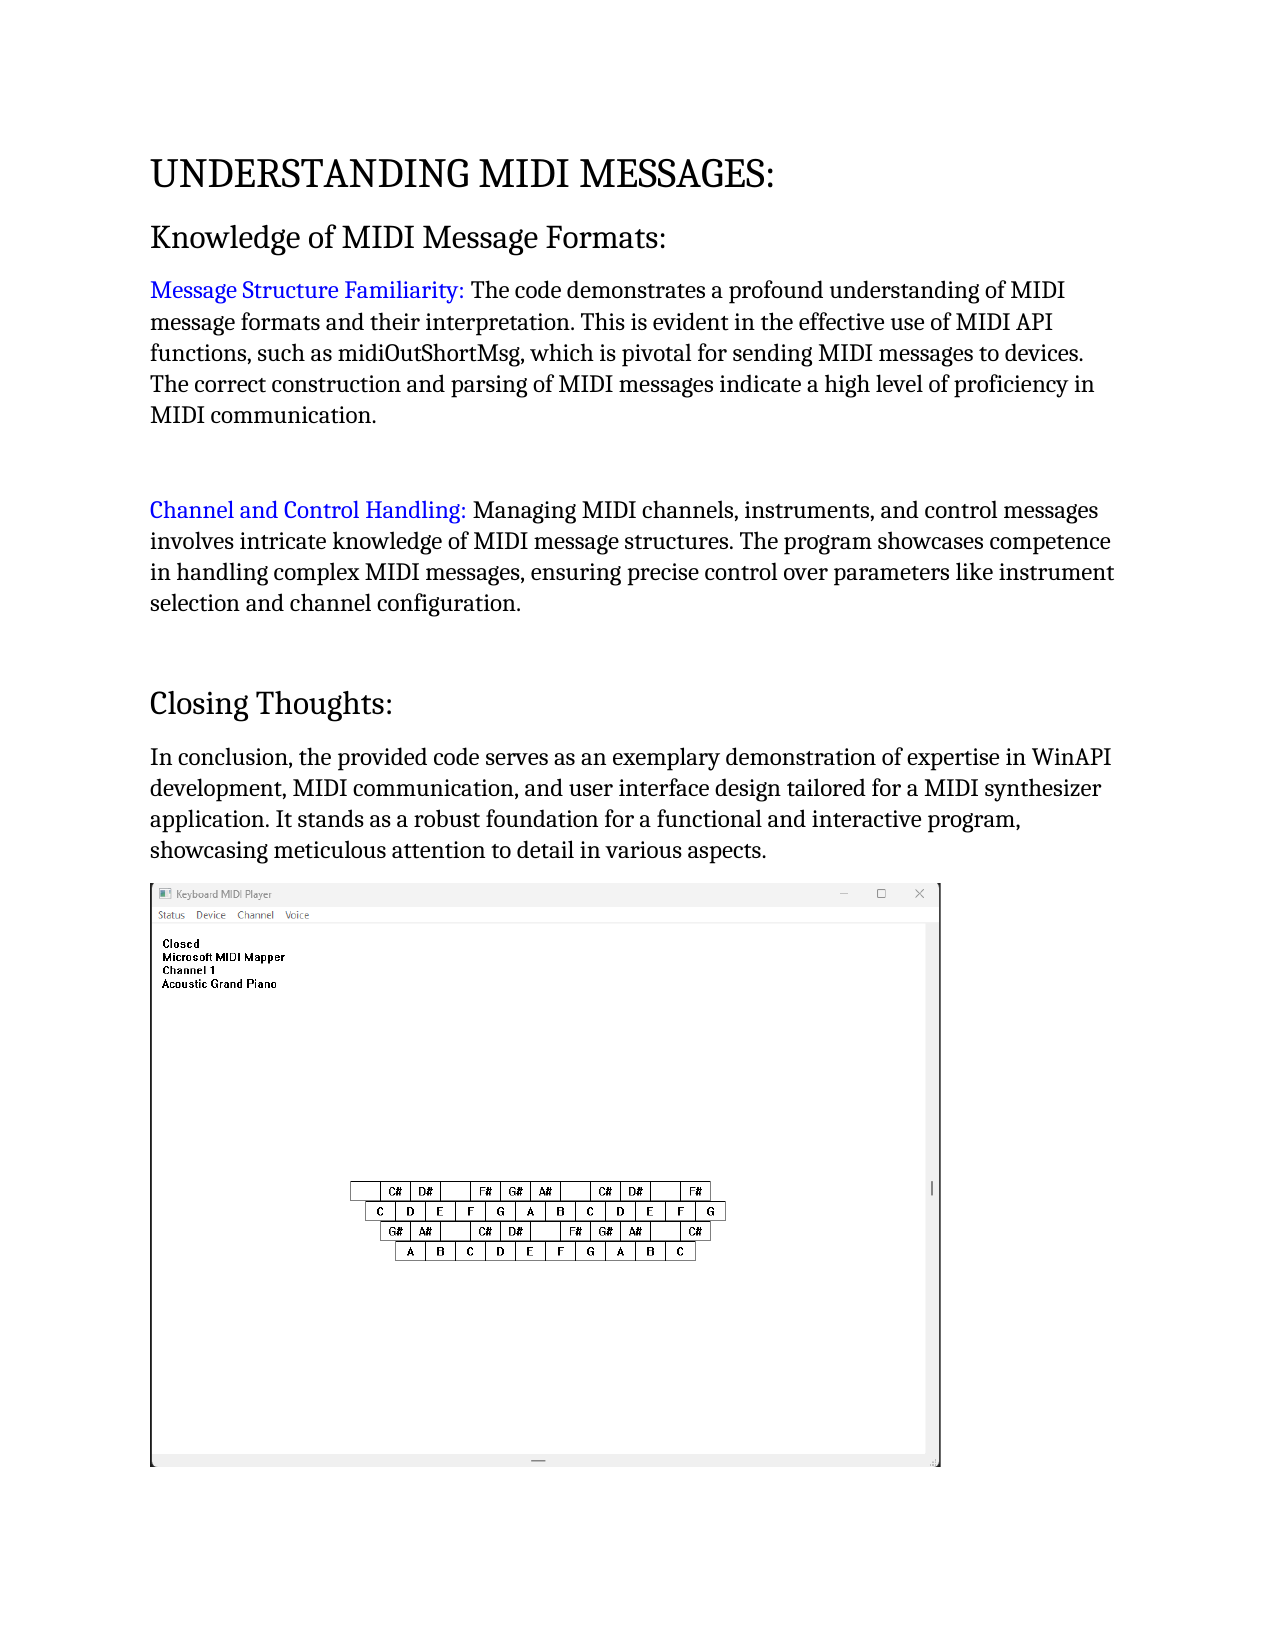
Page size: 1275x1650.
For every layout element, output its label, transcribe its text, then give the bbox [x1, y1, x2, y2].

text Channel and Control Handling: Managing MIDI channels, instruments, and control messages involves intricate knowledge of MIDI message structures. The program showcases competence in handling complex MIDI messages, ensuring precise control over parameters like instrument selection and channel configuration. [150, 496, 1125, 618]
picture [150, 883, 941, 1467]
text Message Structure Familiarity: The code demonstrates a profound understanding of MIDI message formats and their interpretation. This is evident in the effective use of MIDI API functions, such as midiOutShortMsg, which is pivotal for sending MIDI messages to devices. The correct construction and parsing of MIDI messages indicate a high level of proficiency in MIDI communication. [150, 276, 1125, 429]
text In conclusion, the provided code serves as an exemplary demonstration of expertise in WinAPI development, MIDI communication, and user interface design tailored for a MIDI synthesizer application. It stands as a robust foundation for a functional and interactive program, showcasing meticulous attention to detail in various aspects. [150, 742, 1125, 864]
text UNDERSTANDING MIDI MESSAGES: [150, 150, 1125, 198]
text Closing Thoughts: [150, 684, 1125, 723]
text Knowledge of MIDI Message Formats: [150, 218, 1125, 257]
